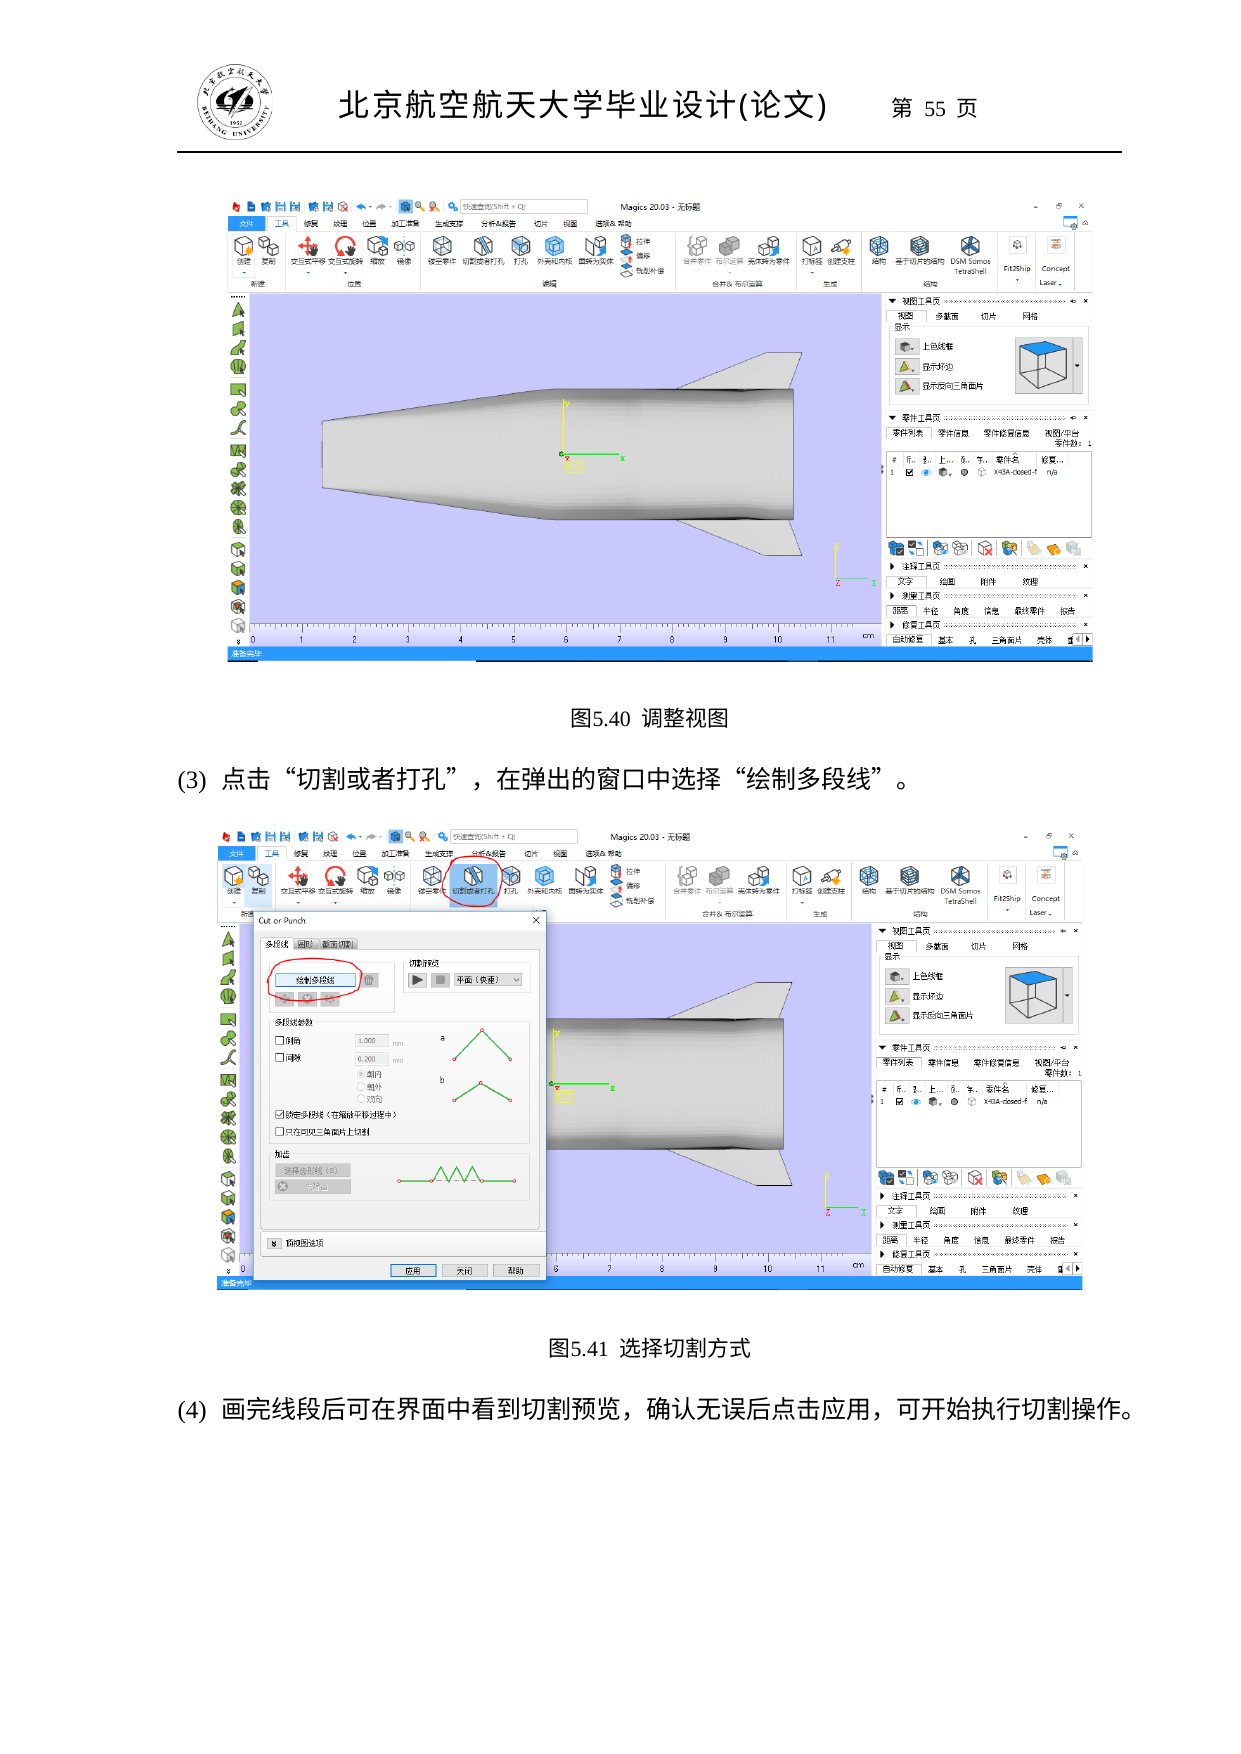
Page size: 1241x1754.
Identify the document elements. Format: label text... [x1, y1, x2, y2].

picture [197, 64, 273, 140]
list 点击“切割或者打孔”，在弹出的窗口中选择“绘制多段线”。 [177, 746, 1122, 811]
picture [217, 828, 1083, 1290]
picture [227, 198, 1093, 662]
list 画完线段后可在界面中看到切割预览，确认无误后点击应用，可开始执行切割操作。 [177, 1376, 1122, 1441]
